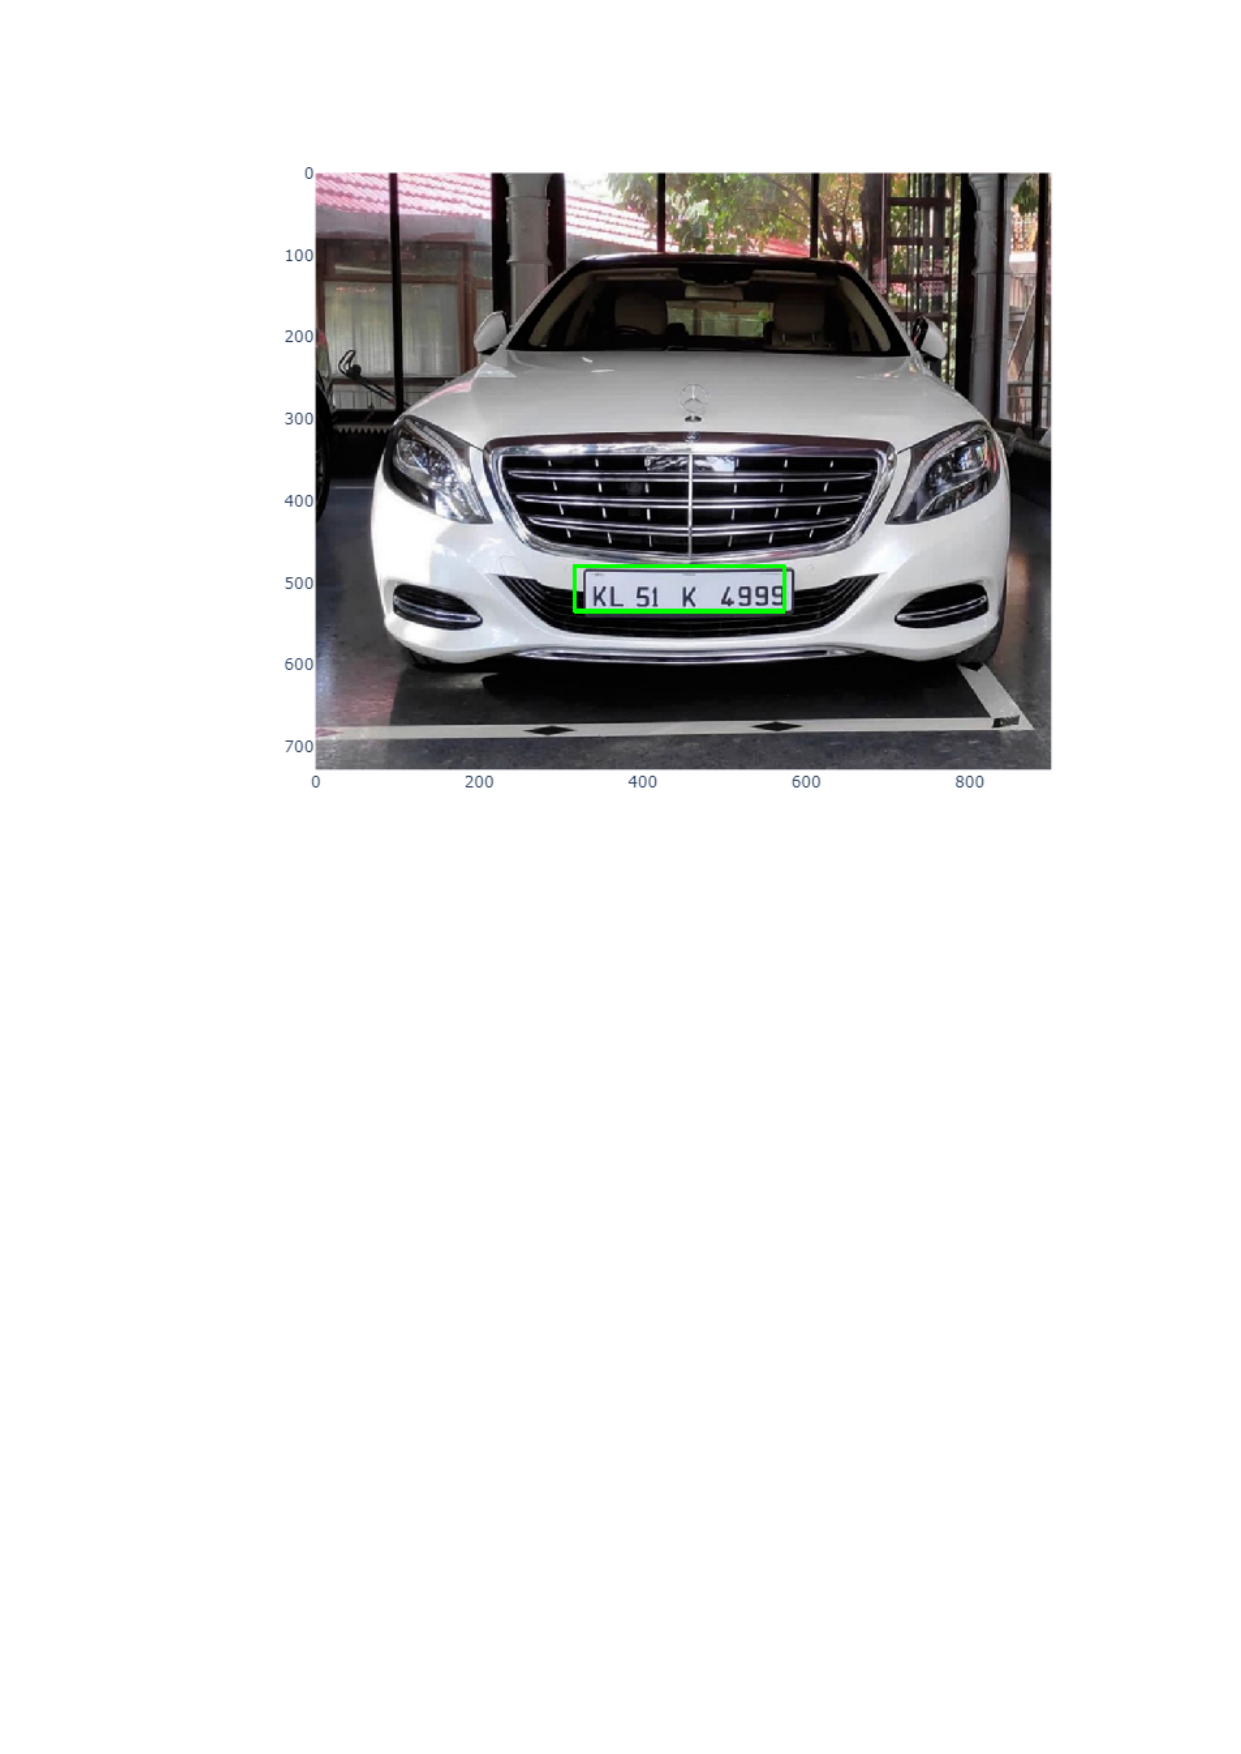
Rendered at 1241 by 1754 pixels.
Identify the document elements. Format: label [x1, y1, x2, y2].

picture [225, 150, 1137, 802]
